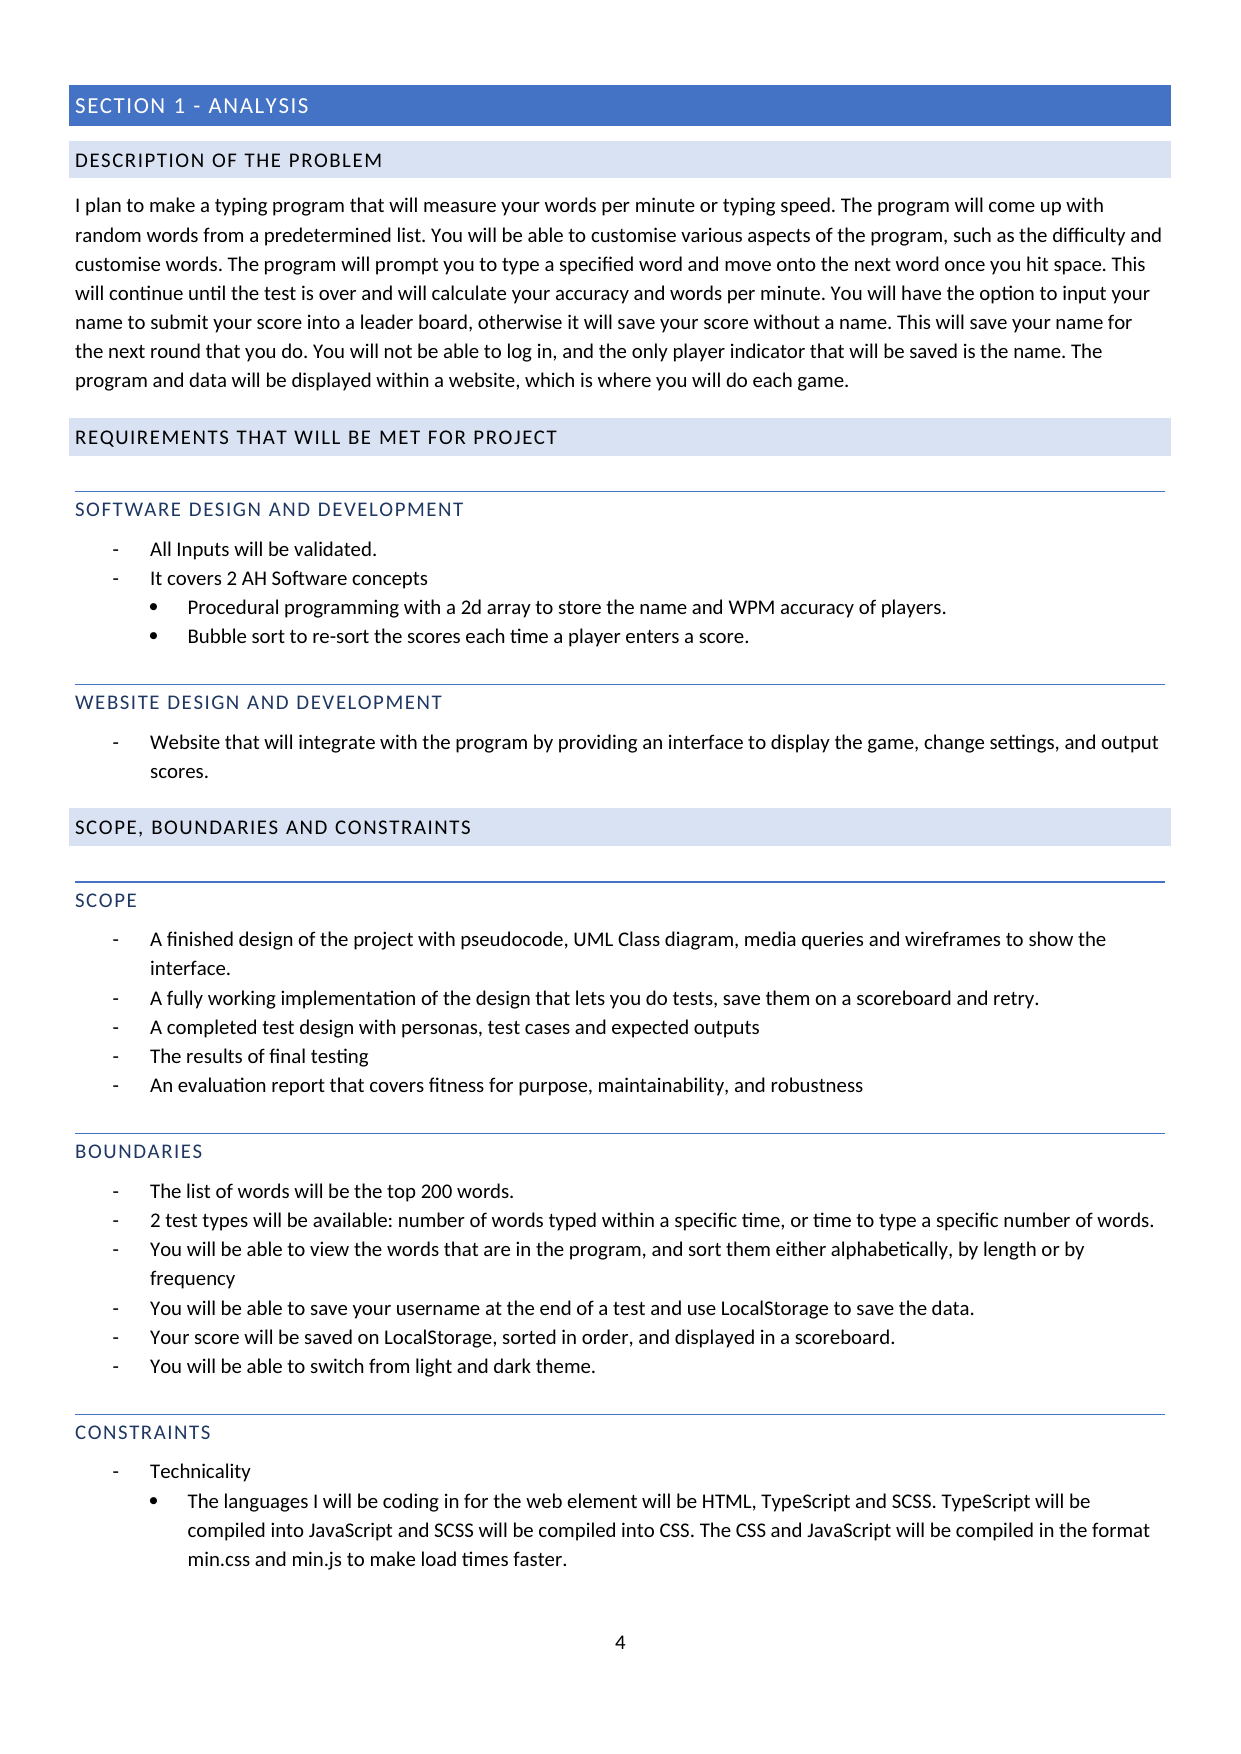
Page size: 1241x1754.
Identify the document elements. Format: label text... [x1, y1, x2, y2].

list The results of final testing [112, 1043, 1165, 1068]
list Website that will integrate with the program by providing an interface to display the game, change settings, and output scores. [112, 729, 1165, 784]
list 2 test types will be available: number of words typed within a specific time, or time to type a specific number of words. [112, 1207, 1165, 1233]
subtitle Requirements that will be met for project [75, 424, 1165, 449]
list Your score will be saved on LocalStorage, sorted in order, and displayed in a scoreboard. [112, 1324, 1165, 1349]
subtitle Boundaries [75, 1134, 1165, 1164]
subtitle Description of the problem [75, 147, 1165, 172]
list An evaluation report that covers fitness for purpose, maintainability, and robustness [112, 1072, 1165, 1098]
list A finished design of the project with pseudocode, UML Class diagram, media queries and wireframes to show the interface. [112, 926, 1165, 981]
list It covers 2 AH Software concepts [112, 565, 1165, 590]
list A fully working implementation of the design that lets you do tests, save them on a scoreboard and retry. [112, 985, 1165, 1010]
list Procedural programming with a 2d array to store the name and WPM accuracy of players. [150, 594, 1165, 619]
subtitle Website Design and Development [75, 685, 1165, 715]
text I plan to make a typing program that will measure your words per minute or typing speed. The program will come up with random words from a predetermined list. You will be able to customise various aspects of the program, such as the difficulty and customise words. The program will prompt you to type a specified word and move onto the next word once you hit space. This will continue until the test is over and will calculate your accuracy and words per minute. You will have the option to input your name to submit your score into a leader board, otherwise it will save your score without a name. This will save your name for the next round that you do. You will not be able to log in, and the only player indicator that will be saved is the name. The program and data will be displayed within a website, which is where you will do each game. [75, 193, 1165, 393]
subtitle Scope, Boundaries and Constraints [75, 815, 1165, 840]
subtitle Section 1 - Analysis [75, 92, 1165, 120]
list Bubble sort to re-sort the scores each time a player enters a score. [150, 623, 1165, 649]
list Technicality [112, 1459, 1165, 1484]
subtitle Software Design and Development [75, 492, 1165, 522]
list A completed test design with personas, test cases and expected outputs [112, 1014, 1165, 1039]
list You will be able to view the words that are in the program, and sort them either alphabetically, by length or by frequency [112, 1236, 1165, 1291]
list All Inputs will be validated. [112, 536, 1165, 561]
list The languages I will be coding in for the web element will be HTML, TypeScript and SCSS. TypeScript will be compiled into JavaScript and SCSS will be compiled into CSS. The CSS and JavaScript will be compiled in the format min.css and min.js to make load times faster. [150, 1488, 1165, 1572]
list You will be able to switch from light and dark theme. [112, 1353, 1165, 1378]
list The list of words will be the top 200 words. [112, 1178, 1165, 1203]
subtitle Scope [75, 883, 1165, 912]
subtitle Constraints [75, 1415, 1165, 1444]
list You will be able to save your username at the end of a test and use LocalStorage to save the data. [112, 1295, 1165, 1320]
